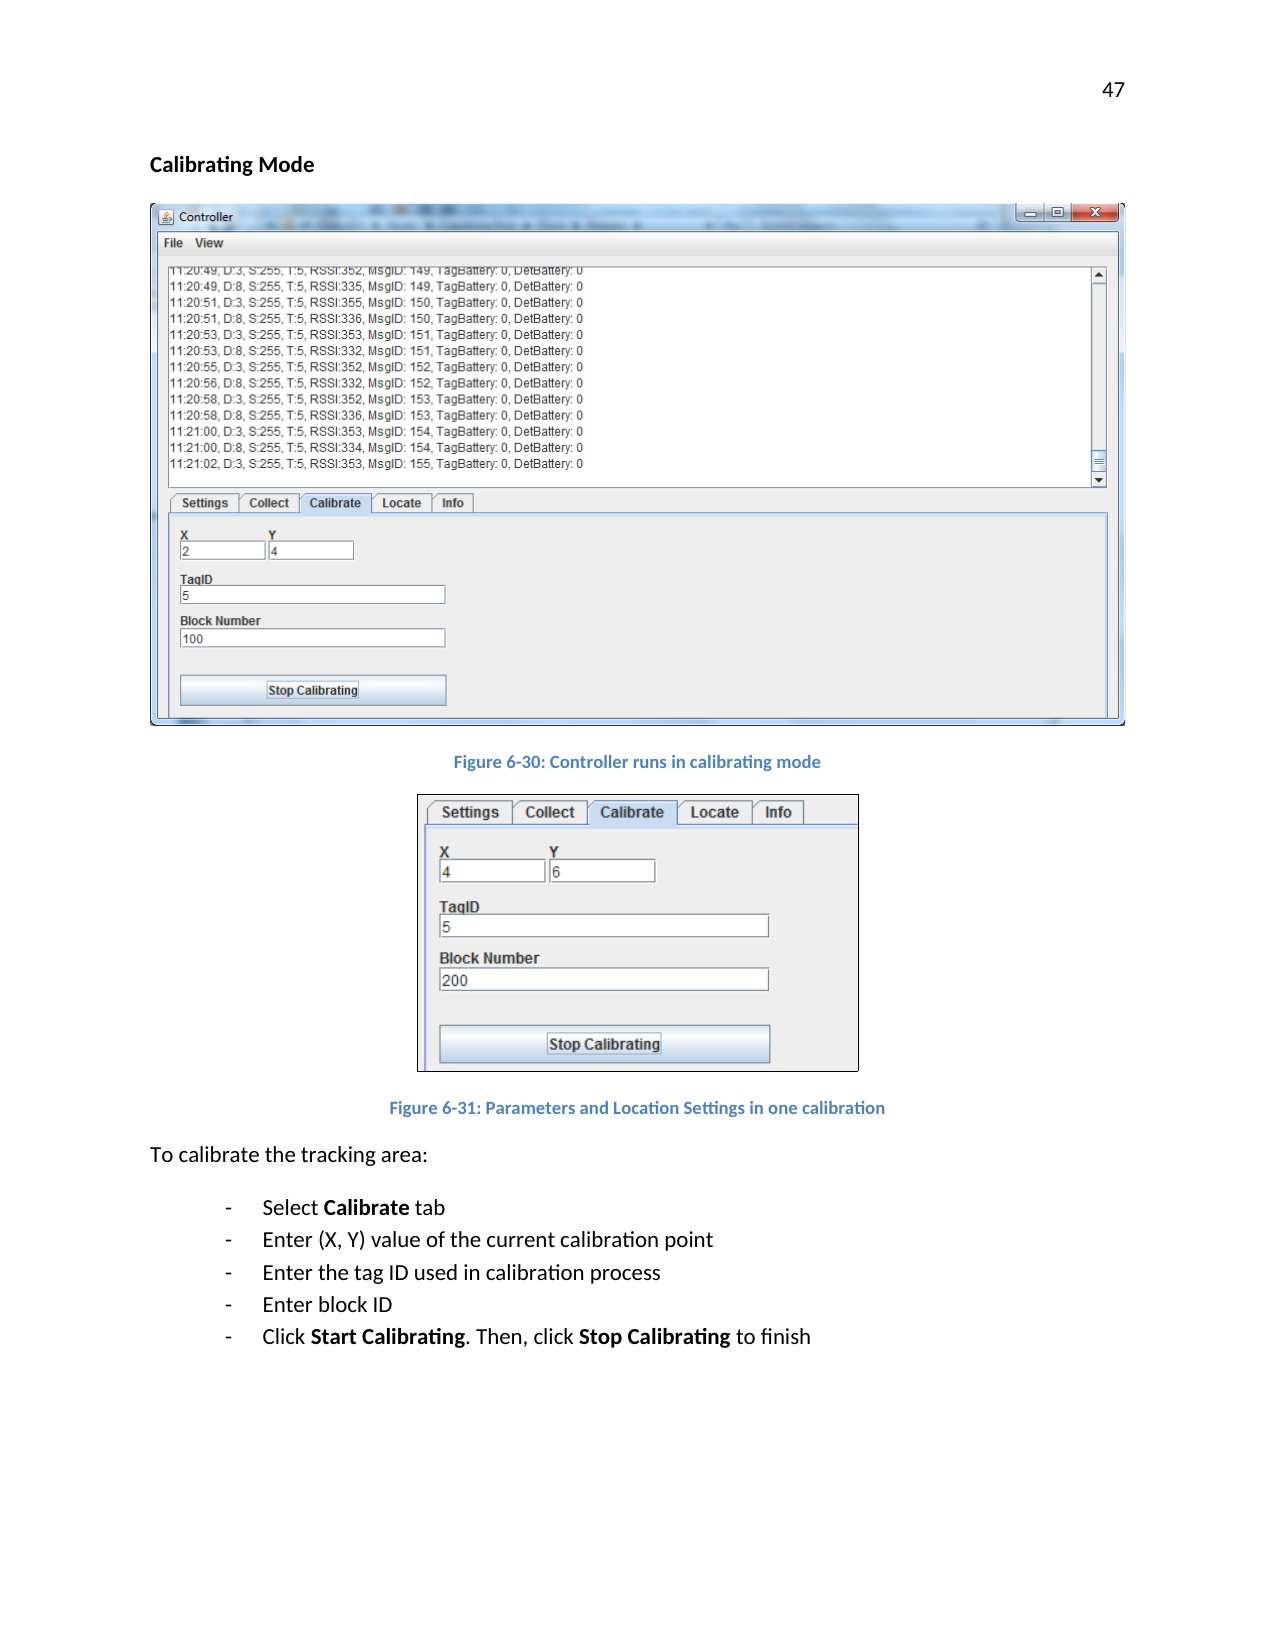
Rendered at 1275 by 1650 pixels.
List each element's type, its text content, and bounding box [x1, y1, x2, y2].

picture [150, 203, 1125, 726]
list Enter the tag ID used in calibration process [225, 1258, 1125, 1286]
list Enter block ID [225, 1290, 1125, 1318]
list Select Calibrate tab [225, 1193, 1125, 1221]
text Calibrating Mode [150, 150, 1125, 178]
list Enter (X, Y) value of the current calibration point [225, 1225, 1125, 1253]
text To calibrate the tracking area: [150, 1140, 1125, 1168]
list Click Start Calibrating. Then, click Stop Calibrating to finish [225, 1322, 1125, 1350]
picture [418, 795, 858, 1071]
